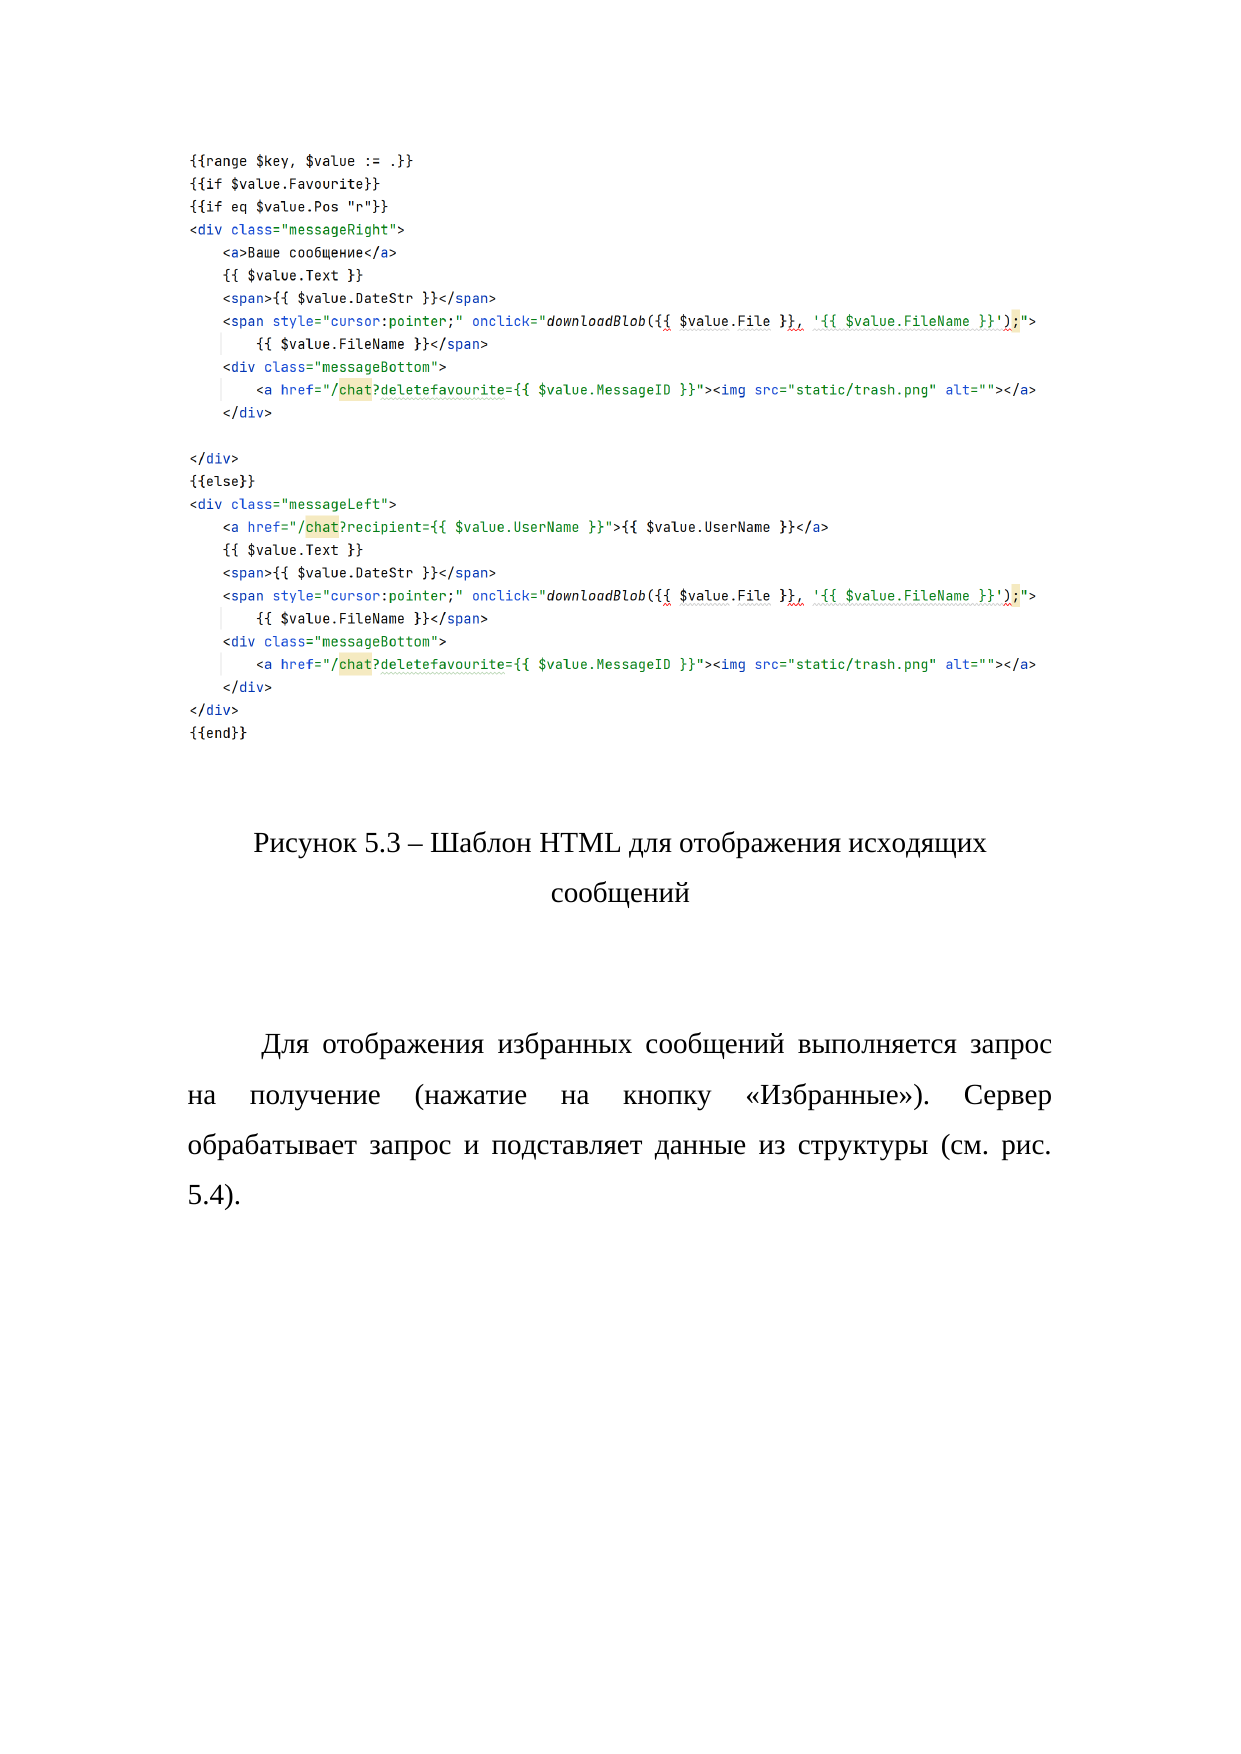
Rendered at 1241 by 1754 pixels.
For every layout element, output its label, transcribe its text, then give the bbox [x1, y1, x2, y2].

picture [188, 150, 1053, 761]
text Рисунок 5.3 – Шаблон HTML для отображения исходящих сообщений [187, 825, 1053, 909]
text Для отображения избранных сообщений выполняется запрос на получение (нажатие на кнопку «Избранные»). Сервер обрабатывает запрос и подставляет данные из структуры (см. рис. 5.4). [187, 1027, 1053, 1211]
